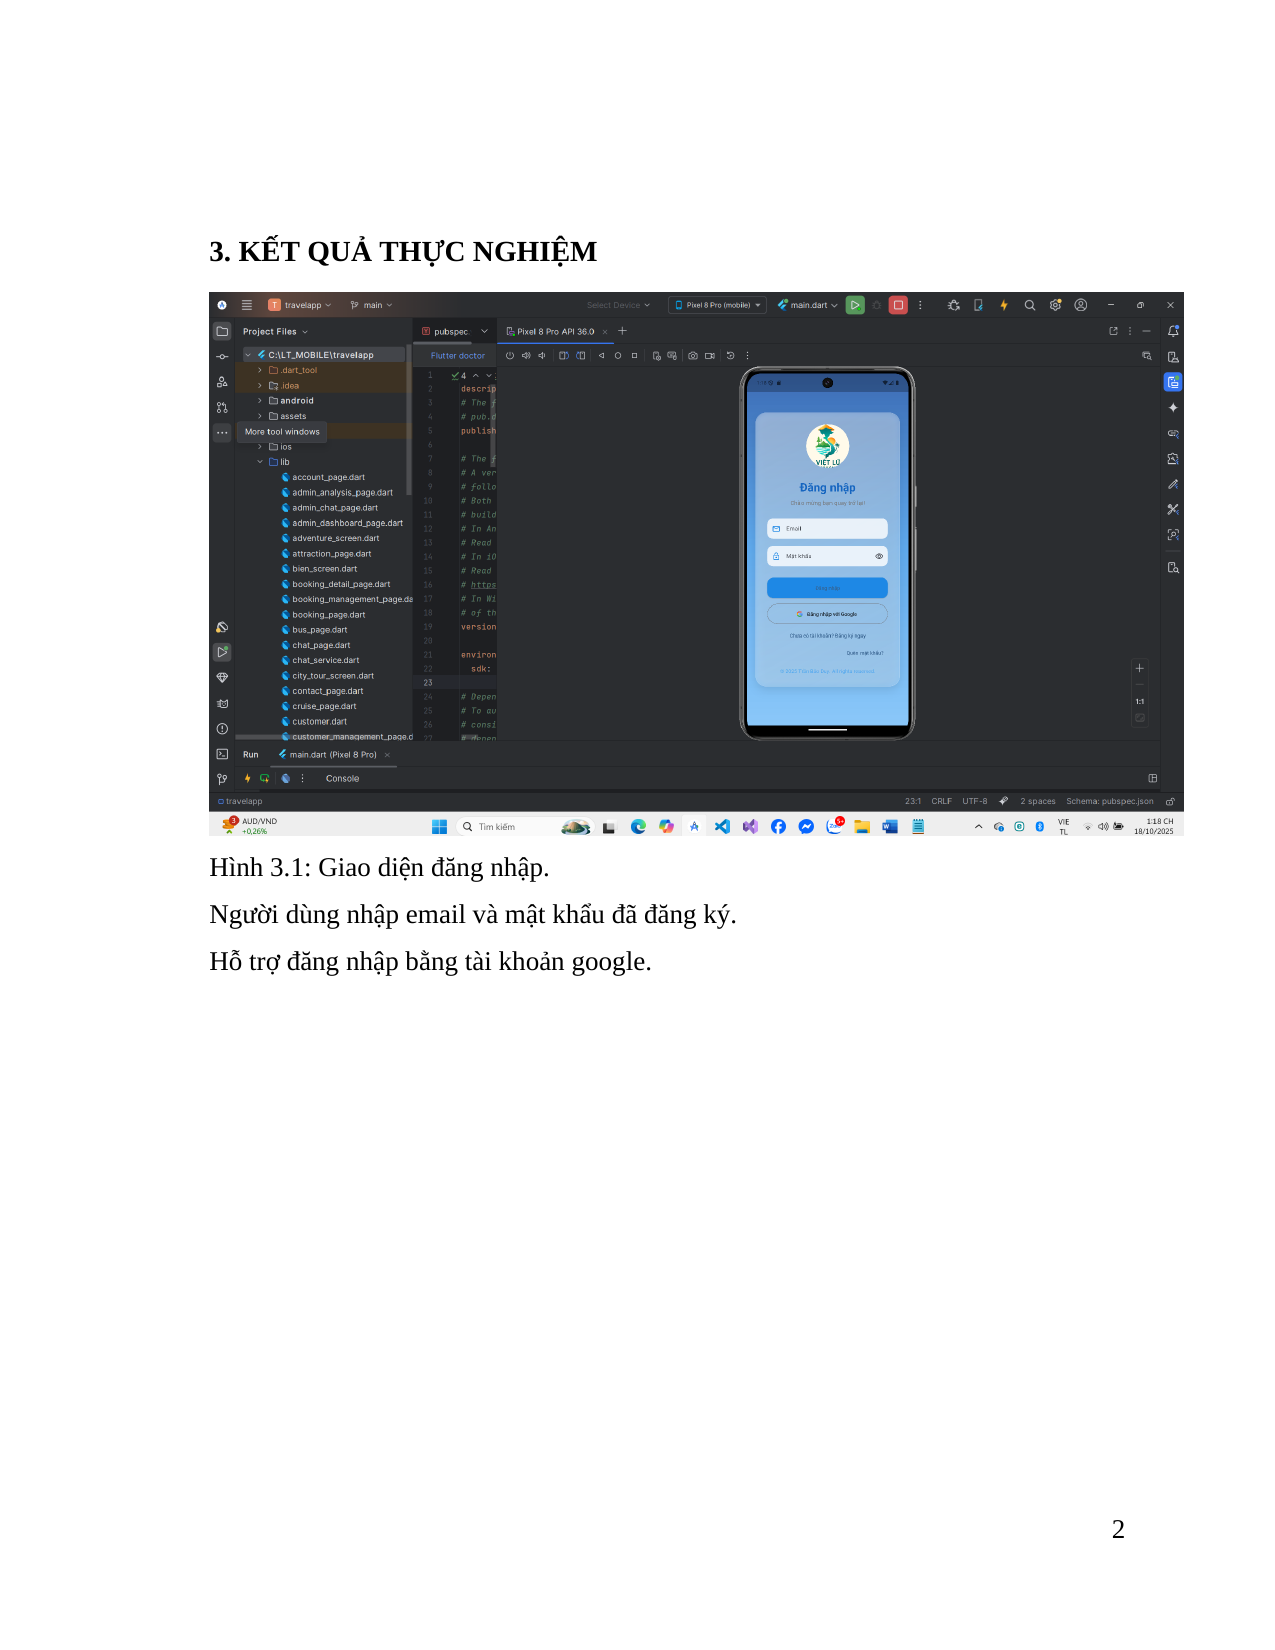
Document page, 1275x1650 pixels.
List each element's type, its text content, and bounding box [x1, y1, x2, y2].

text Hình 3.1: Giao diện đăng nhập. [150, 851, 1125, 883]
subtitle 3. KẾT QUẢ THỰC NGHIỆM [150, 234, 1125, 268]
text Hỗ trợ đăng nhập bằng tài khoản google. [150, 945, 1125, 976]
picture [209, 292, 1184, 836]
text Người dùng nhập email và mật khẩu đã đăng ký. [150, 898, 1125, 929]
